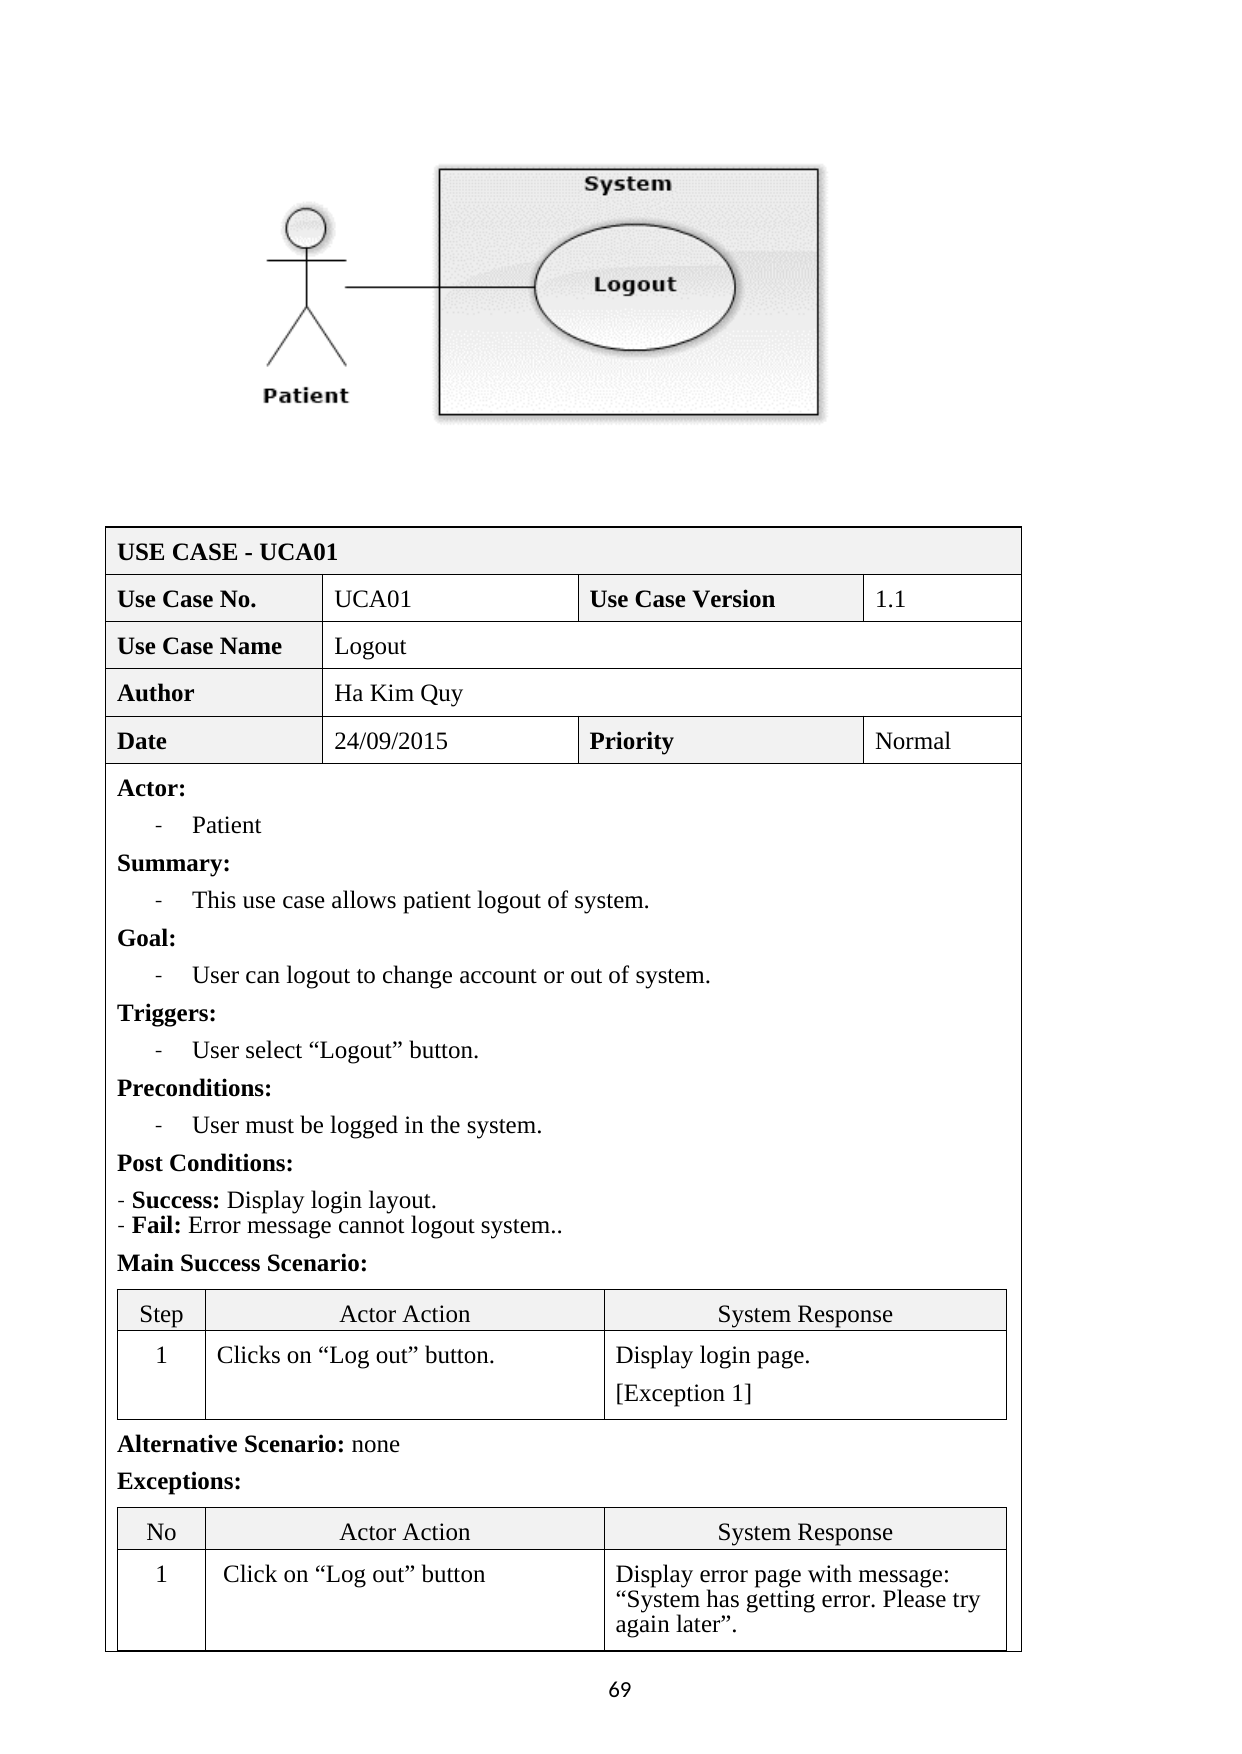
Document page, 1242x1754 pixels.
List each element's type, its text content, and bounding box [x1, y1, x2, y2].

picture [253, 162, 858, 455]
table_cell Use Case Name [106, 622, 322, 668]
table_cell Normal [864, 717, 1021, 763]
table_cell Date [106, 717, 322, 763]
table_cell Ha Kim Quy [323, 669, 1021, 716]
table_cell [106, 764, 1021, 1651]
table_cell UCA01 [323, 575, 578, 621]
table_cell Use Case No. [106, 575, 322, 621]
table_header USE CASE - UCA01 [106, 528, 1021, 574]
table_cell 1.1 [864, 575, 1021, 621]
table_cell Logout [323, 622, 1021, 668]
table_cell Use Case Version [579, 575, 863, 621]
table_cell Author [106, 669, 322, 716]
table_cell Priority [579, 717, 863, 763]
table_cell 24/09/2015 [323, 717, 578, 763]
